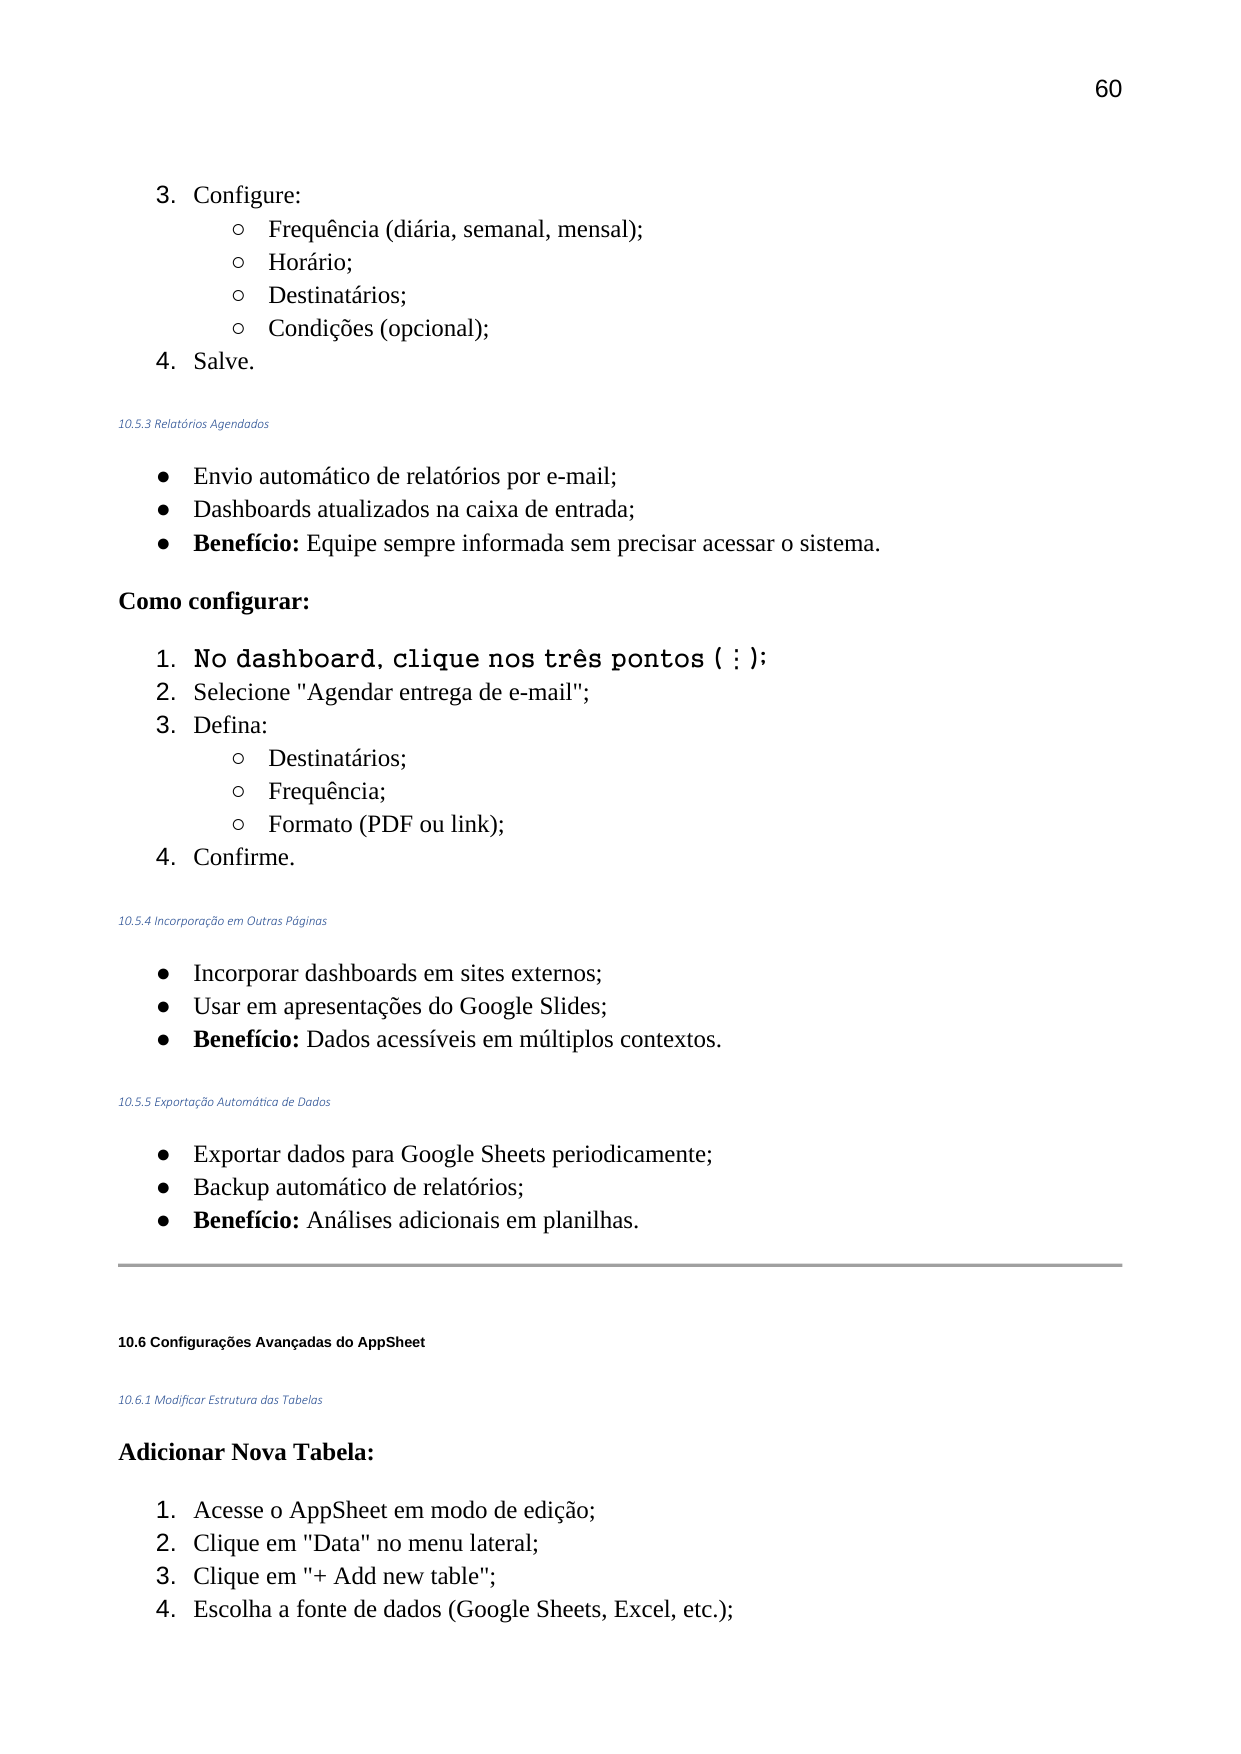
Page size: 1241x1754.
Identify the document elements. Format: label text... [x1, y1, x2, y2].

subtitle 10.5.5 Exportação Automática de Dados [118, 1082, 1122, 1110]
list Clique em "+ Add new table"; [156, 1561, 1122, 1590]
list Envio automático de relatórios por e-mail; [156, 461, 1122, 490]
list Destinatários; [231, 743, 1122, 772]
list Destinatários; [231, 280, 1122, 309]
subtitle 10.6.1 Modificar Estrutura das Tabelas [118, 1380, 1122, 1408]
list Acesse o AppSheet em modo de edição; [156, 1495, 1122, 1524]
list Frequência; [231, 776, 1122, 805]
list Horário; [231, 247, 1122, 276]
subtitle 10.5.3 Relatórios Agendados [118, 404, 1122, 432]
list Salve. [156, 346, 1122, 375]
list Usar em apresentações do Google Slides; [156, 991, 1122, 1020]
list Backup automático de relatórios; [156, 1172, 1122, 1201]
text Como configurar: [118, 586, 1122, 614]
subtitle 10.5.4 Incorporação em Outras Páginas [118, 901, 1122, 928]
list Selecione "Agendar entrega de e-mail"; [156, 677, 1122, 706]
list Configure: [156, 180, 1122, 209]
list Condições (opcional); [231, 313, 1122, 342]
list Incorporar dashboards em sites externos; [156, 958, 1122, 987]
subtitle 10.6 Configurações Avançadas do AppSheet [118, 1322, 1122, 1350]
list Frequência (diária, semanal, mensal); [231, 213, 1122, 242]
list Benefício: Equipe sempre informada sem precisar acessar o sistema. [156, 528, 1122, 556]
list Escolha a fonte de dados (Google Sheets, Excel, etc.); [156, 1594, 1122, 1623]
list Exportar dados para Google Sheets periodicamente; [156, 1139, 1122, 1168]
list Formato (PDF ou link); [231, 809, 1122, 838]
list Benefício: Dados acessíveis em múltiplos contextos. [156, 1024, 1122, 1053]
list Clique em "Data" no menu lateral; [156, 1528, 1122, 1557]
list Confirme. [156, 842, 1122, 871]
list Benefício: Análises adicionais em planilhas. [156, 1206, 1122, 1234]
list Defina: [156, 710, 1122, 739]
list Dashboards atualizados na caixa de entrada; [156, 494, 1122, 523]
text Adicionar Nova Tabela: [118, 1437, 1122, 1466]
